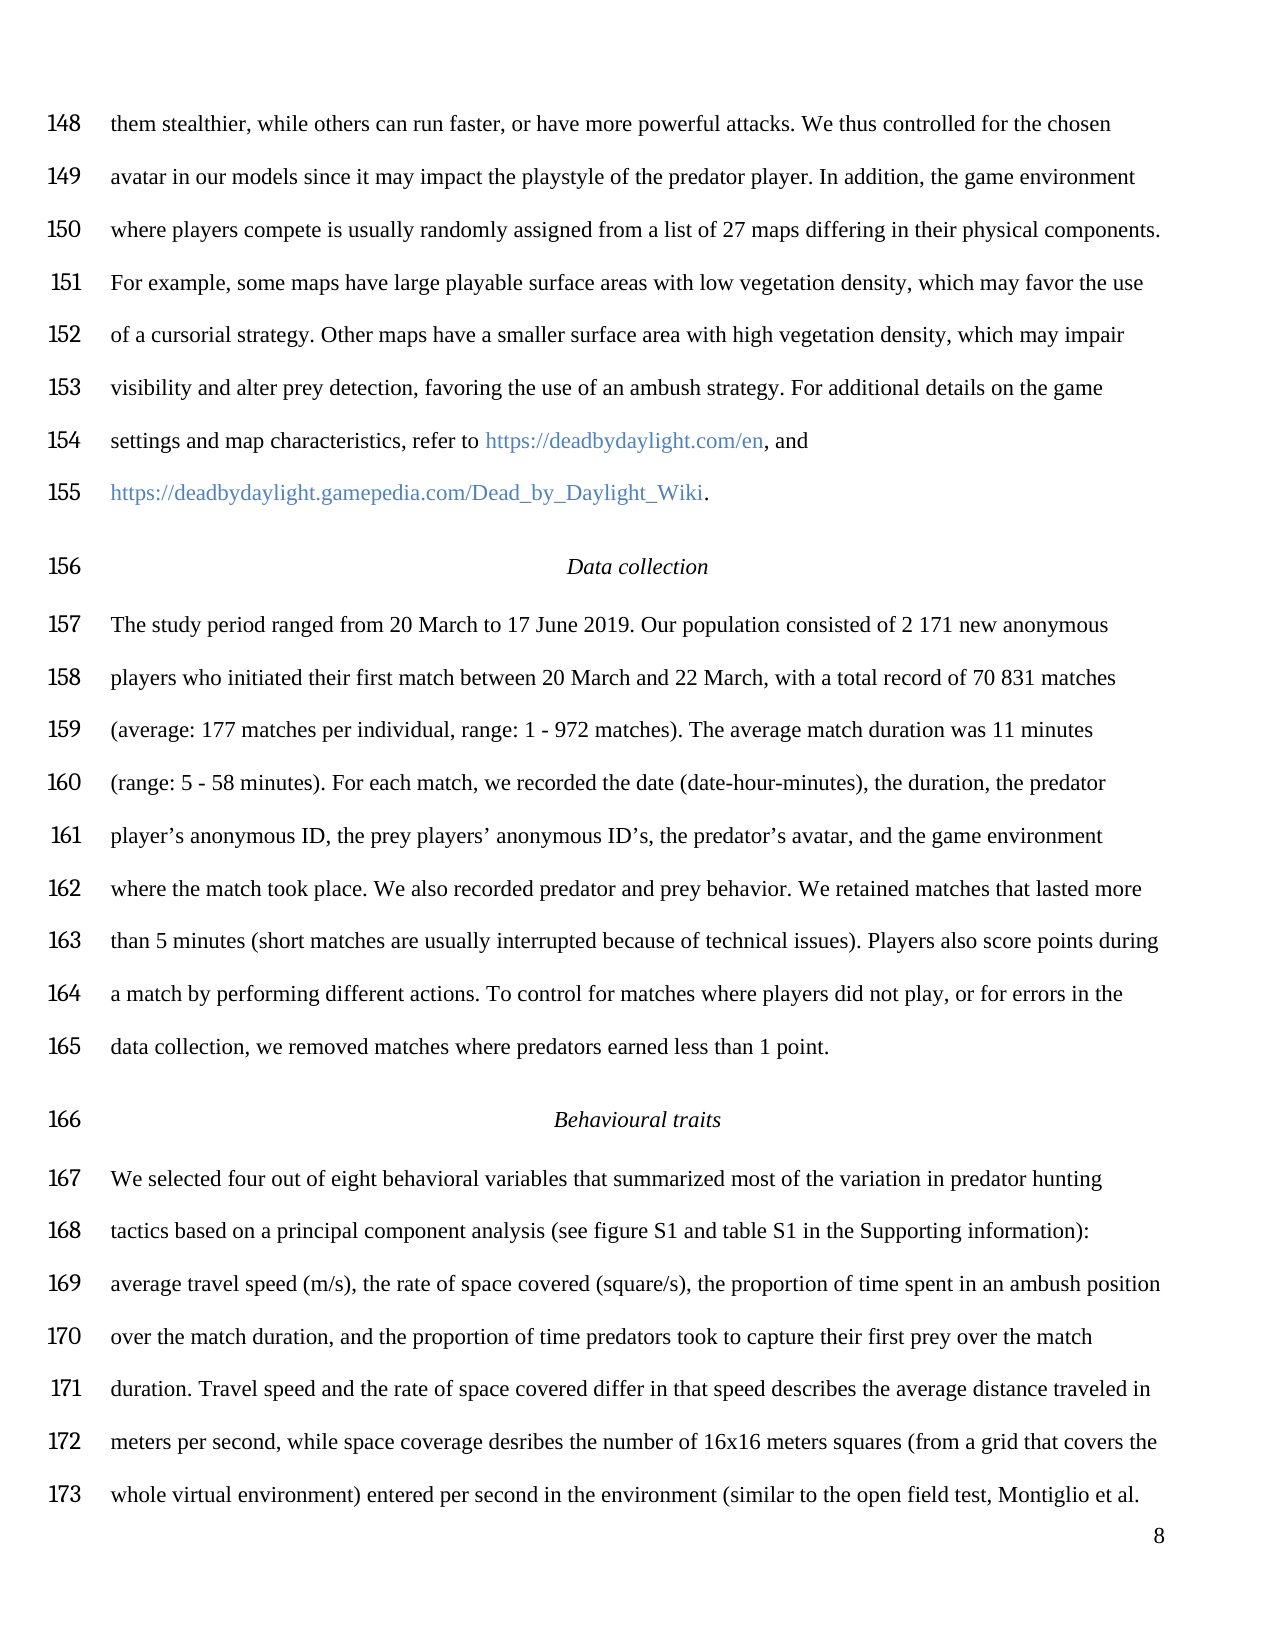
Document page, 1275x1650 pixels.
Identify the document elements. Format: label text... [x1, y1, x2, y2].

subtitle Data collection [110, 553, 1164, 579]
subtitle Behavioural traits [110, 1106, 1164, 1133]
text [110, 110, 1164, 506]
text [110, 1164, 1164, 1507]
text The study period ranged from 20 March to 17 June 2019. Our population consisted of 2 171 new anonymous players who initiated their first match between 20 March and 22 March, with a total record of 70 831 matches (average: 177 matches per individual, range: 1 - 972 matches). The average match duration was 11 minutes (range: 5 - 58 minutes). For each match, we recorded the date (date-hour-minutes), the duration, the predator player’s anonymous ID, the prey players’ anonymous ID’s, the predator’s avatar, and the game environment where the match took place. We also recorded predator and prey behavior. We retained matches that lasted more than 5 minutes (short matches are usually interrupted because of technical issues). Players also score points during a match by performing different actions. To control for matches where players did not play, or for errors in the data collection, we removed matches where predators earned less than 1 point. [110, 611, 1164, 1059]
